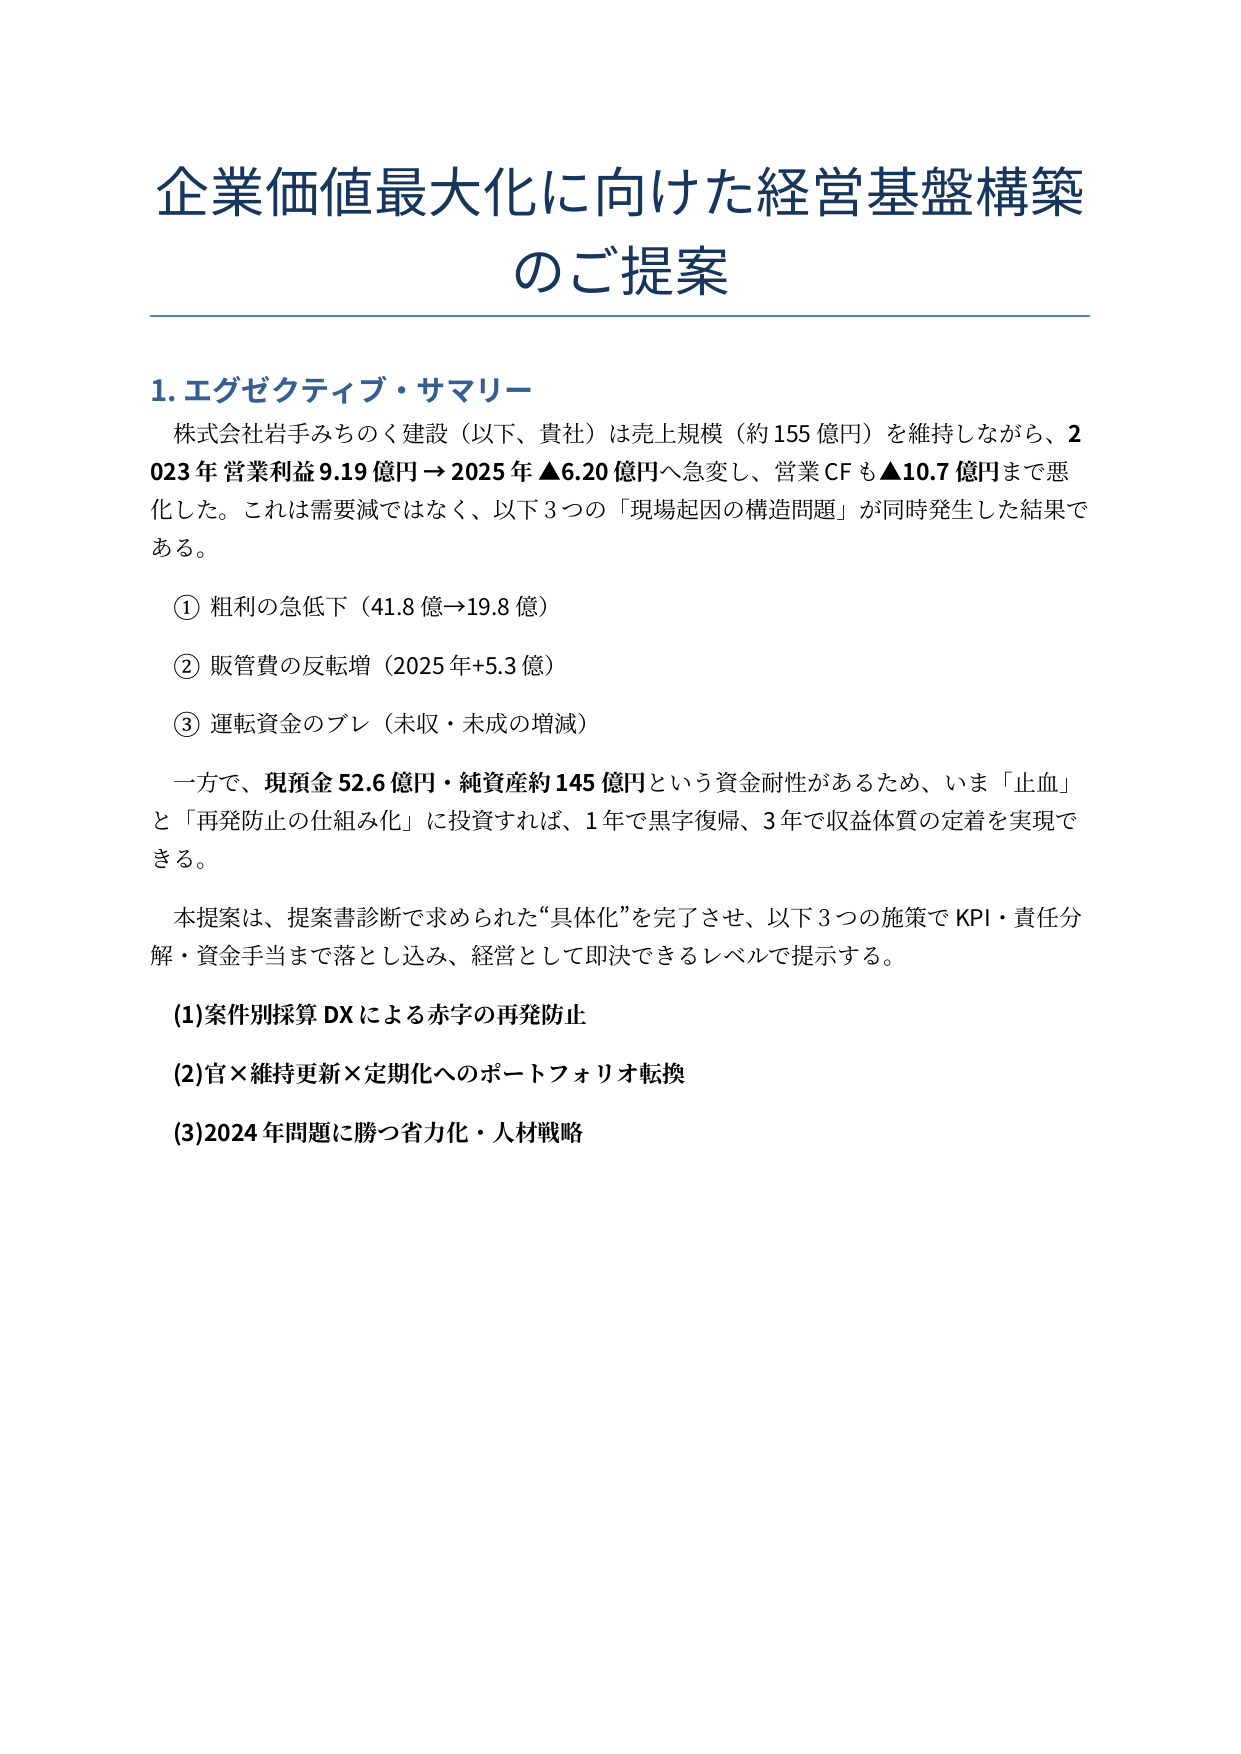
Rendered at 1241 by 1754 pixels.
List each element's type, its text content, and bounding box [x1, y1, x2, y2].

text 一方で、現預金52.6億円・純資産約145億円という資金耐性があるため、いま「止血」と「再発防止の仕組み化」に投資すれば、1年で黒字復帰、3年で収益体質の定着を実現できる。 [150, 765, 1090, 874]
list 運転資金のブレ（未収・未成の増減） [173, 706, 1090, 739]
subtitle 1. エグゼクティブ・サマリー [150, 367, 1090, 409]
list 販管費の反転増（2025年+5.3億） [173, 647, 1090, 681]
text 株式会社岩手みちのく建設（以下、貴社）は売上規模（約155億円）を維持しながら、2023年 営業利益9.19億円 → 2025年 ▲6.20億円へ急変し、営業CFも▲10.7億円まで悪化した。これは需要減ではなく、以下3つの「現場起因の構造問題」が同時発生した結果である。 [150, 416, 1090, 563]
text 本提案は、提案書診断で求められた“具体化”を完了させ、以下3つの施策でKPI・責任分解・資金手当まで落とし込み、経営として即決できるレベルで提示する。 [150, 900, 1090, 971]
text (2)官×維持更新×定期化へのポートフォリオ転換 [150, 1056, 1090, 1089]
list 粗利の急低下（41.8億→19.8億） [173, 588, 1090, 622]
title 企業価値最大化に向けた経営基盤構築のご提案 [150, 150, 1090, 315]
text (3)2024年問題に勝つ省力化・人材戦略 [150, 1115, 1090, 1148]
text (1)案件別採算DXによる赤字の再発防止 [150, 997, 1090, 1030]
